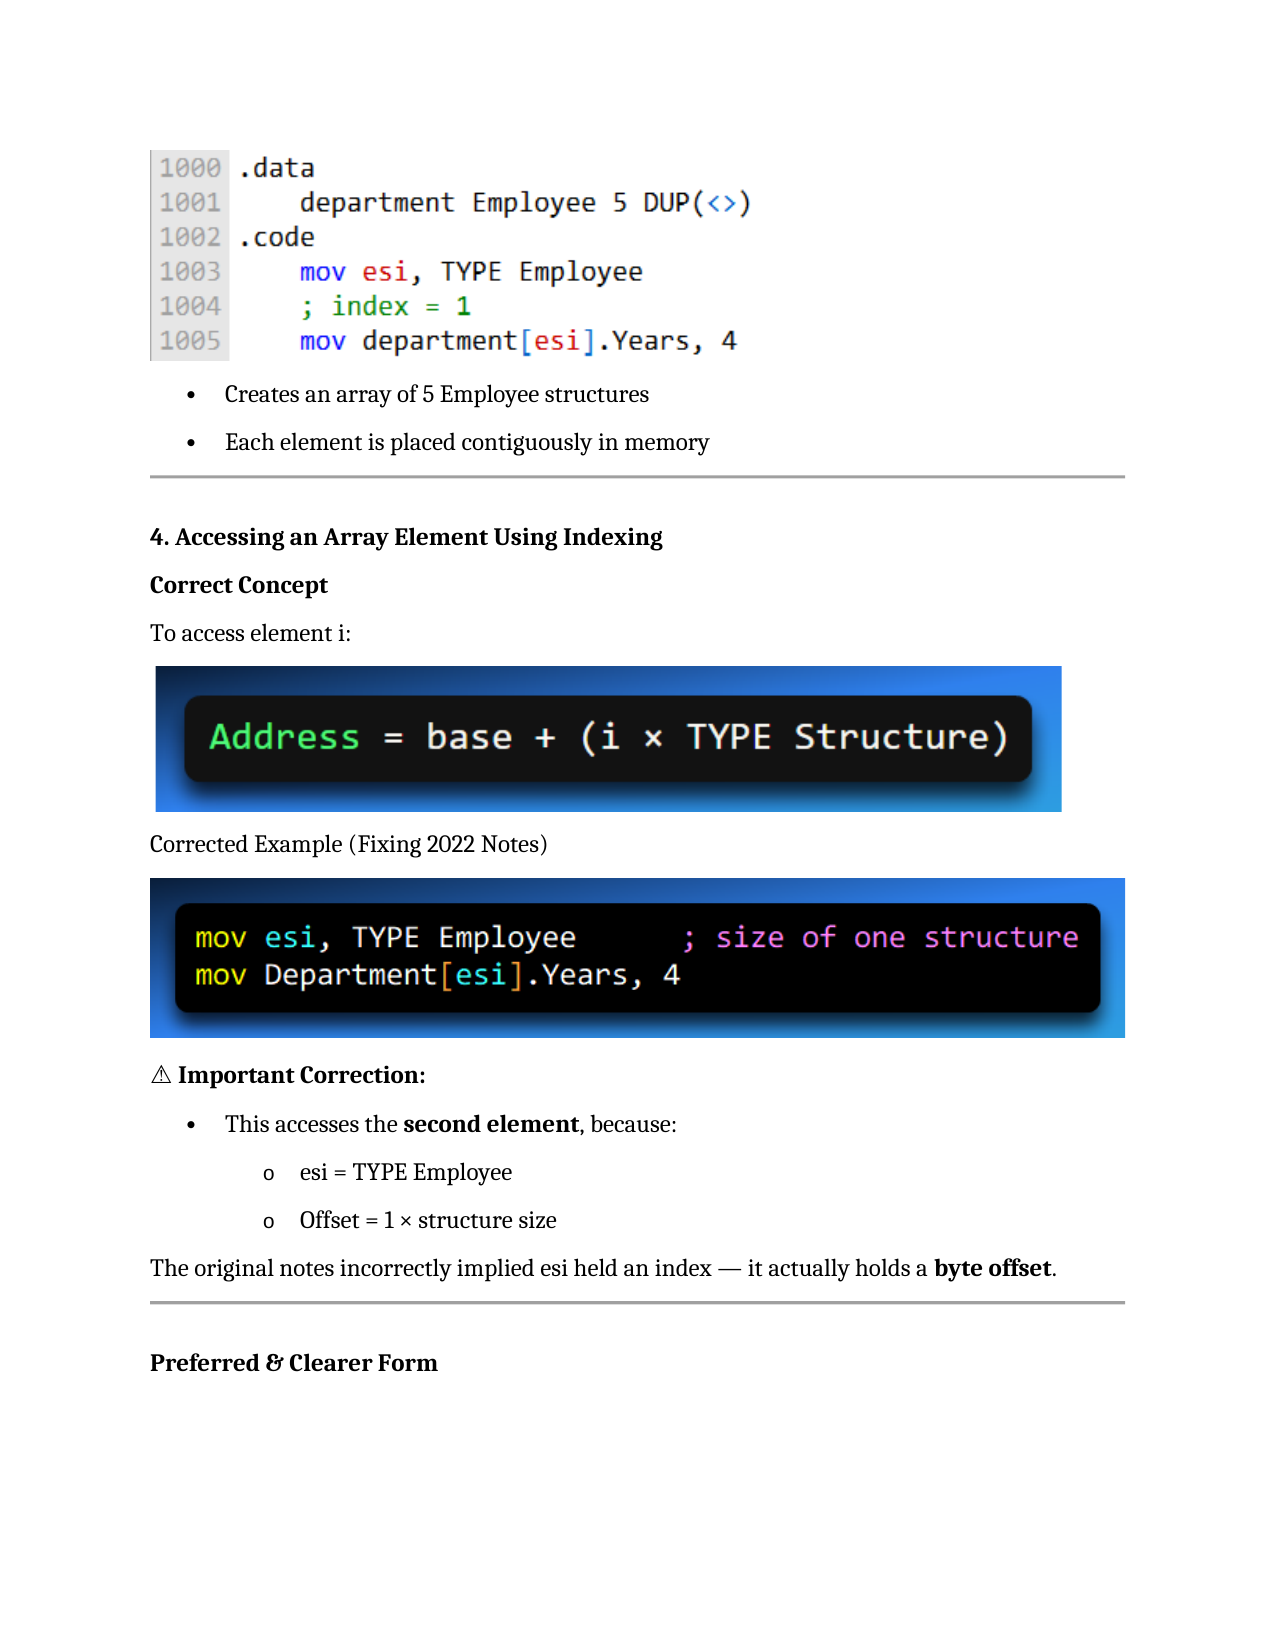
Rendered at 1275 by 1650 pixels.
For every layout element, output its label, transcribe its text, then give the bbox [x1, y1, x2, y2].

text ⚠ Important Correction: [150, 1057, 1125, 1091]
text To access element i: [150, 618, 1125, 647]
list Creates an array of 5 Employee structures [187, 380, 1125, 409]
list Each element is placed contiguously in memory [187, 428, 1125, 456]
text 4. Accessing an Array Element Using Indexing [150, 523, 1125, 552]
picture [155, 666, 1062, 812]
list Offset = 1 × structure size [262, 1206, 1125, 1234]
text Corrected Example (Fixing 2022 Notes) [150, 830, 1125, 859]
text The original notes incorrectly implied esi held an index — it actually holds a byte offset. [150, 1253, 1125, 1282]
picture [150, 150, 897, 361]
list This accesses the second element, because: [187, 1110, 1125, 1139]
list esi = TYPE Employee [262, 1158, 1125, 1187]
text Preferred & Clearer Form [150, 1349, 1125, 1378]
picture [150, 878, 1125, 1038]
text Correct Concept [150, 571, 1125, 599]
